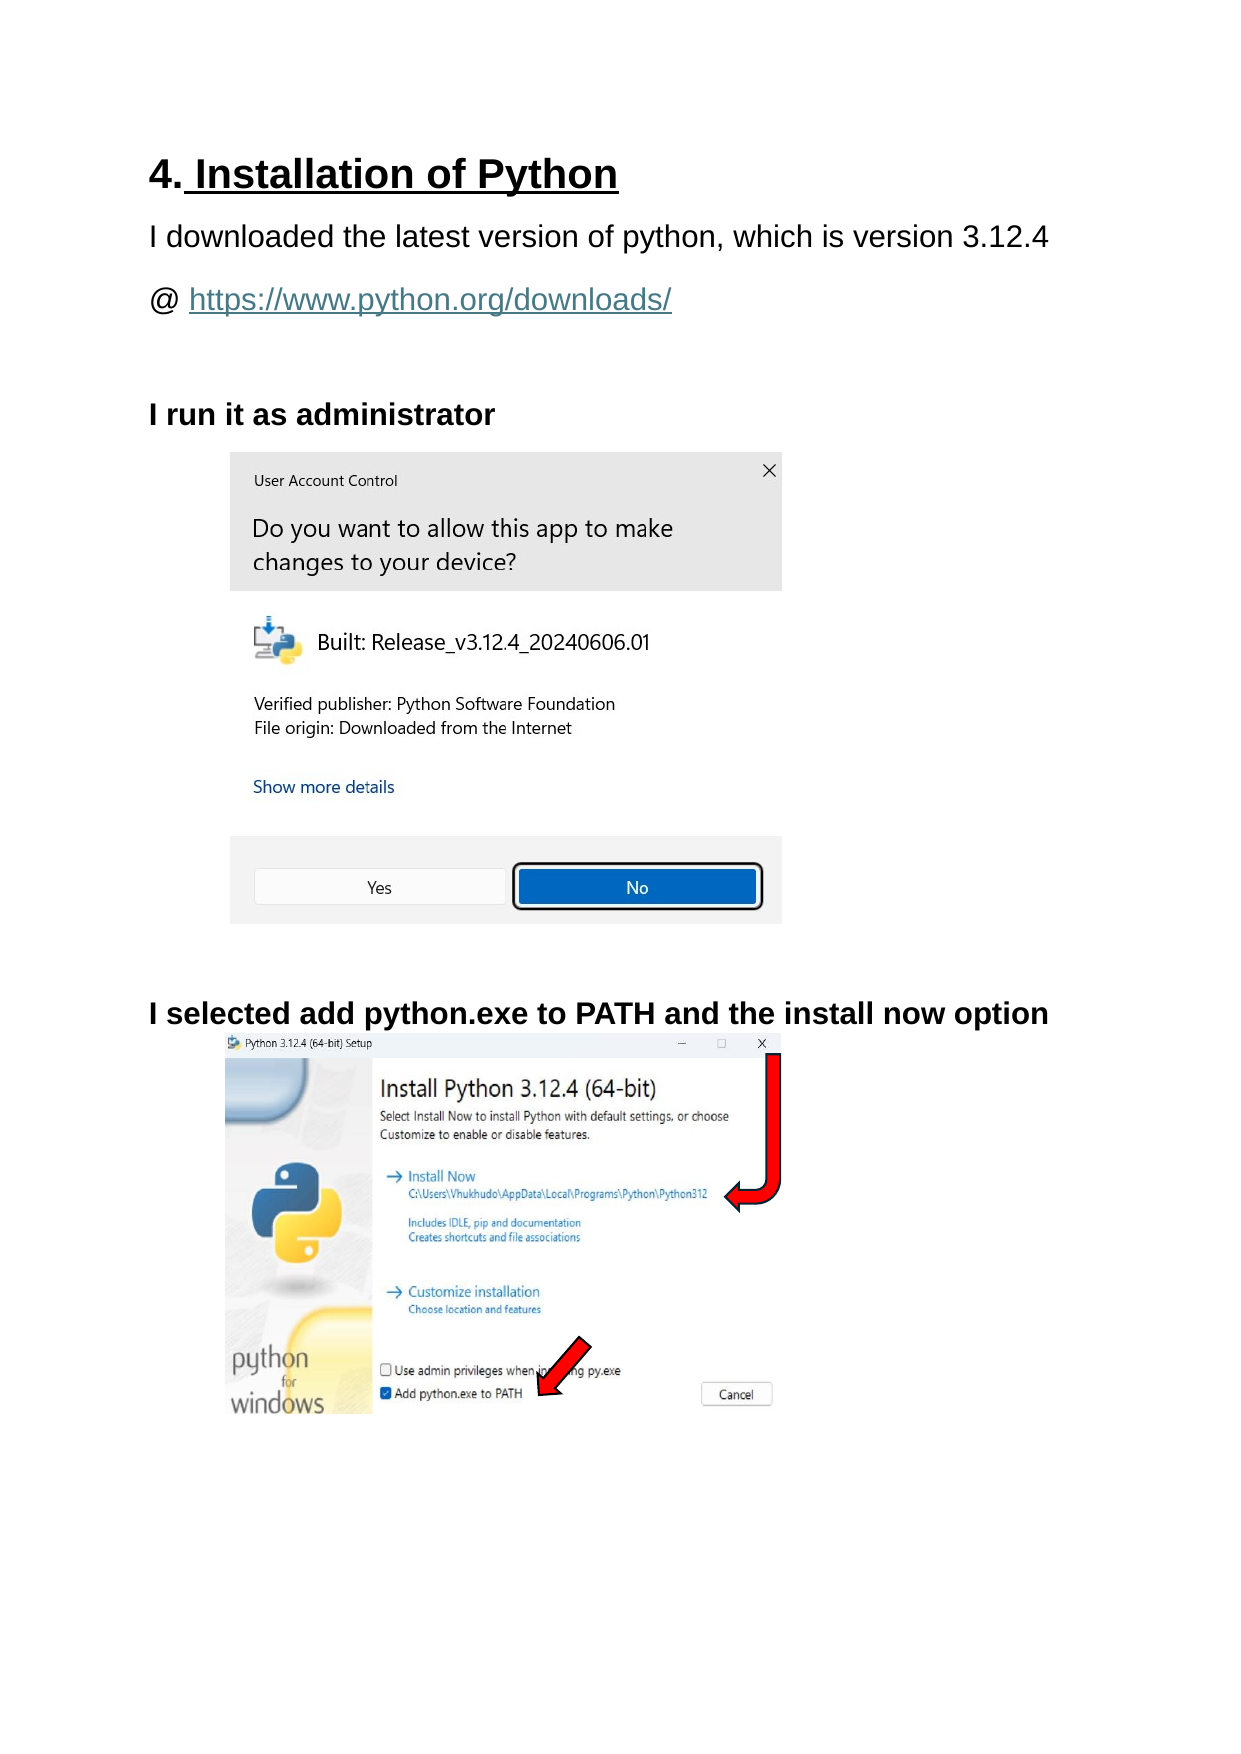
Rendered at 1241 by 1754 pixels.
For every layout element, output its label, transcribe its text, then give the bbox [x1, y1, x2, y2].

picture [229, 452, 783, 924]
subtitle 4. Installation of Python [148, 150, 1177, 198]
text @ https://www.python.org/downloads/ [148, 281, 1067, 317]
picture [225, 1033, 781, 1414]
subtitle I run it as administrator [148, 396, 1139, 432]
text I downloaded the latest version of python, which is version 3.12.4 [148, 218, 1137, 254]
subtitle I selected add python.exe to PATH and the install now option [148, 995, 1139, 1031]
